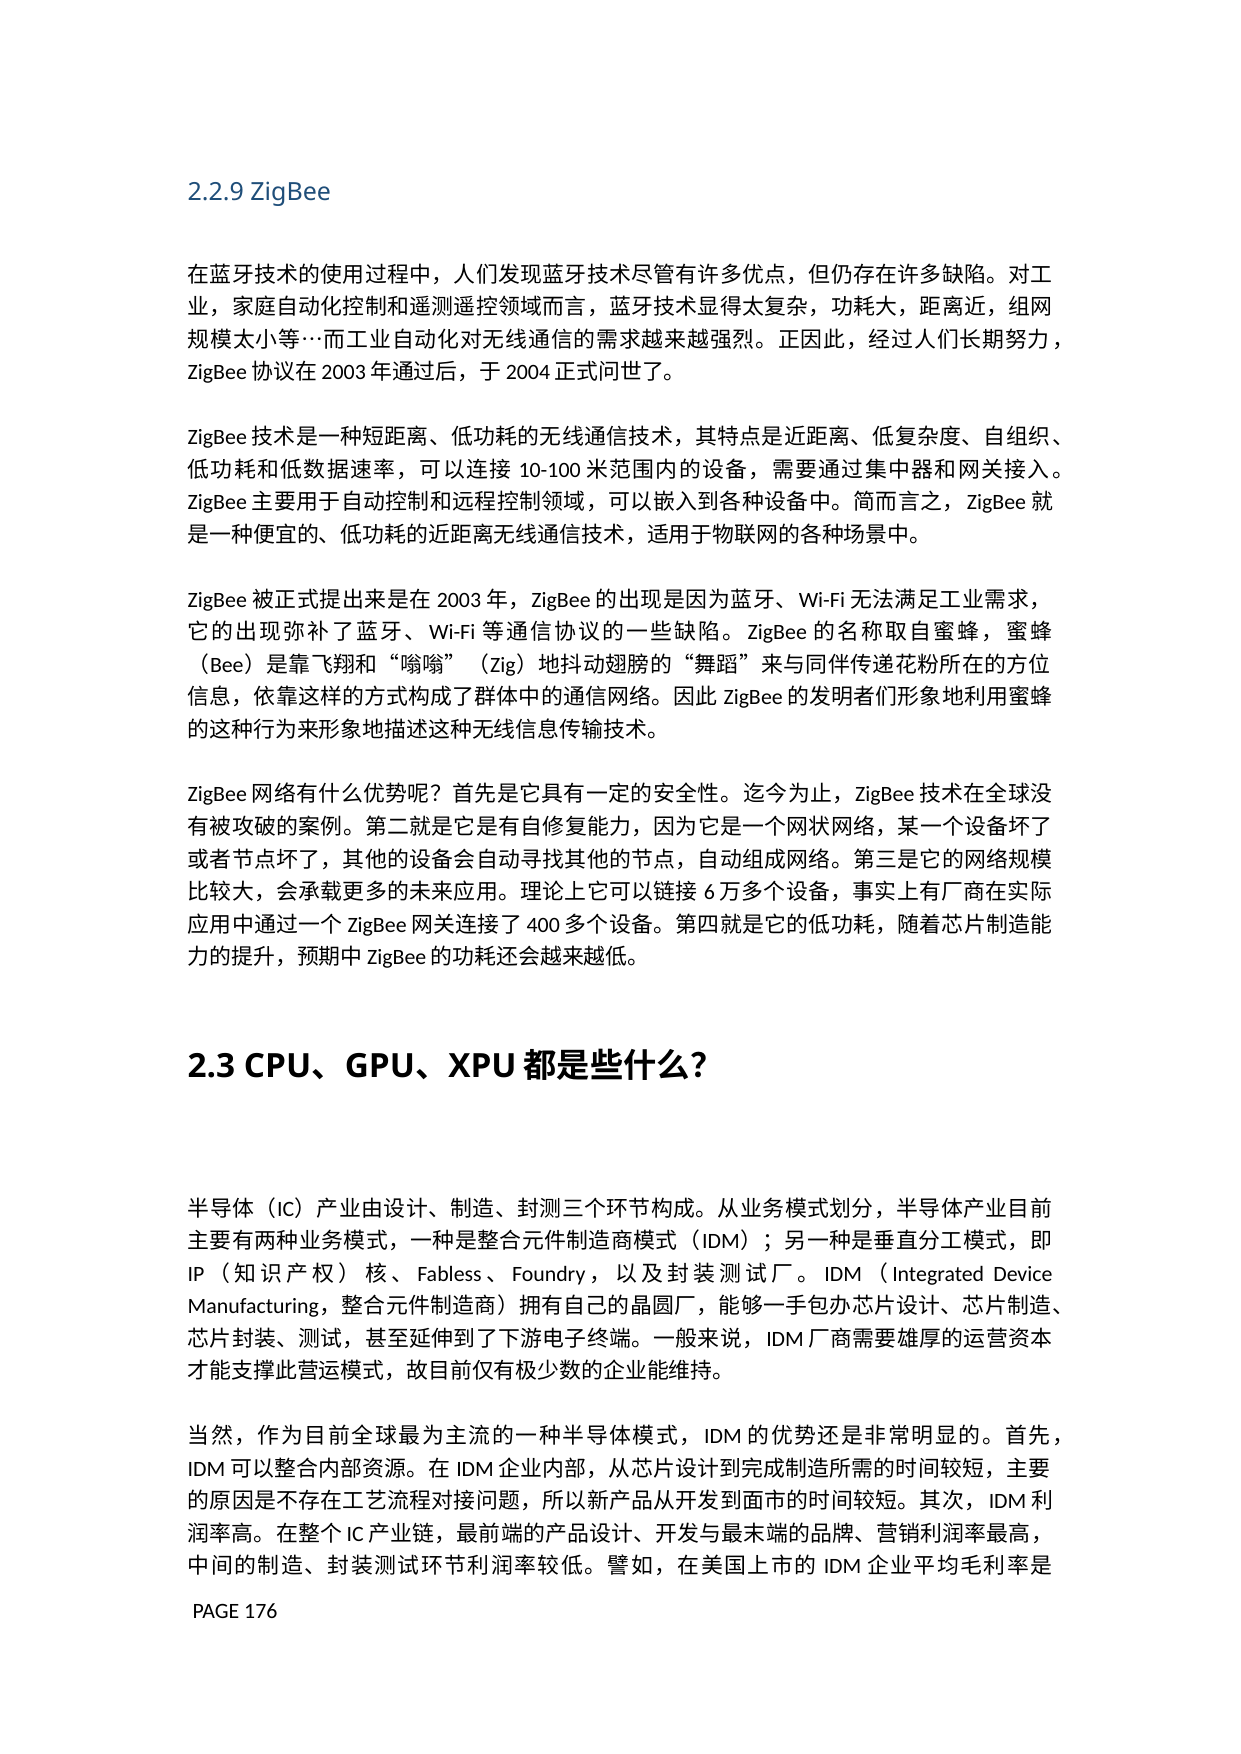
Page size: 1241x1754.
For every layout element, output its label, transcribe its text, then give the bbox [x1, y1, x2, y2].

text ZigBee技术是一种短距离、低功耗的无线通信技术，其特点是近距离、低复杂度、自组织、低功耗和低数据速率，可以连接10-100米范围内的设备，需要通过集中器和网关接入。ZigBee主要用于自动控制和远程控制领域，可以嵌入到各种设备中。简而言之，ZigBee就是一种便宜的、低功耗的近距离无线通信技术，适用于物联网的各种场景中。 [187, 419, 1053, 549]
subtitle 2.3 CPU、GPU、XPU都是些什么？ [187, 1031, 1053, 1096]
text 半导体（IC）产业由设计、制造、封测三个环节构成。从业务模式划分，半导体产业目前主要有两种业务模式，一种是整合元件制造商模式（IDM）；另一种是垂直分工模式，即IP（知识产权）核、Fabless、Foundry，以及封装测试厂。IDM（Integrated Device Manufacturing，整合元件制造商）拥有自己的晶圆厂，能够一手包办芯片设计、芯片制造、芯片封装、测试，甚至延伸到了下游电子终端。一般来说，IDM厂商需要雄厚的运营资本才能支撑此营运模式，故目前仅有极少数的企业能维持。 [187, 1191, 1053, 1386]
text ZigBee被正式提出来是在2003年，ZigBee的出现是因为蓝牙、Wi-Fi无法满足工业需求，它的出现弥补了蓝牙、Wi-Fi等通信协议的一些缺陷。ZigBee的名称取自蜜蜂，蜜蜂（Bee）是靠飞翔和“嗡嗡”（Zig）地抖动翅膀的“舞蹈”来与同伴传递花粉所在的方位信息，依靠这样的方式构成了群体中的通信网络。因此ZigBee的发明者们形象地利用蜜蜂的这种行为来形象地描述这种无线信息传输技术。 [187, 581, 1053, 744]
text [187, 1418, 1053, 1581]
subtitle 2.2.9 ZigBee [187, 159, 1053, 224]
text 在蓝牙技术的使用过程中，人们发现蓝牙技术尽管有许多优点，但仍存在许多缺陷。对工业，家庭自动化控制和遥测遥控领域而言，蓝牙技术显得太复杂，功耗大，距离近，组网规模太小等…而工业自动化对无线通信的需求越来越强烈。正因此，经过人们长期努力，ZigBee协议在2003年通过后，于2004正式问世了。 [187, 256, 1053, 386]
text ZigBee网络有什么优势呢？首先是它具有一定的安全性。迄今为止，ZigBee技术在全球没有被攻破的案例。第二就是它是有自修复能力，因为它是一个网状网络，某一个设备坏了或者节点坏了，其他的设备会自动寻找其他的节点，自动组成网络。第三是它的网络规模比较大，会承载更多的未来应用。理论上它可以链接6万多个设备，事实上有厂商在实际应用中通过一个ZigBee网关连接了400多个设备。第四就是它的低功耗，随着芯片制造能力的提升，预期中ZigBee的功耗还会越来越低。 [187, 776, 1053, 971]
